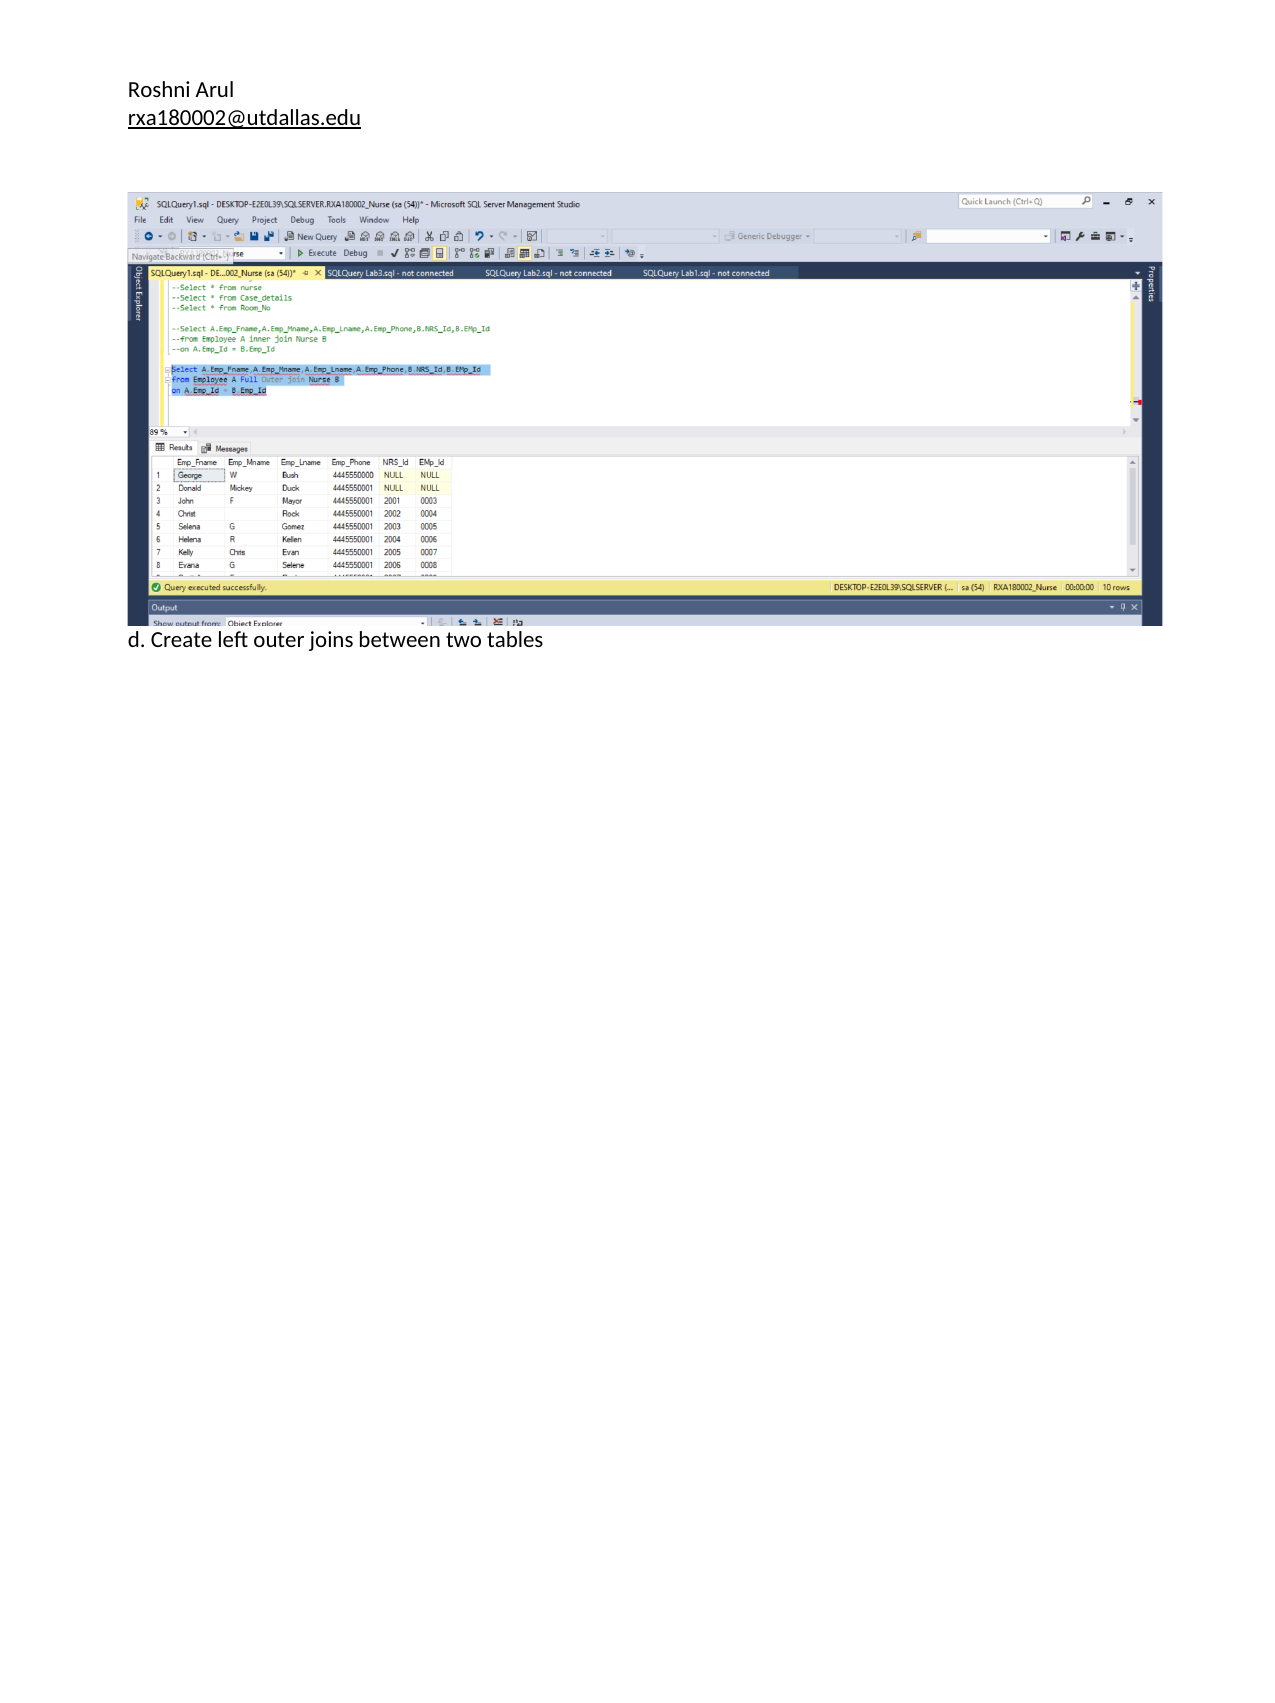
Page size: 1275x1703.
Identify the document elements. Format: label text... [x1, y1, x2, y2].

picture [127, 192, 1163, 626]
text d. Create left outer joins between two tables [128, 626, 1162, 653]
